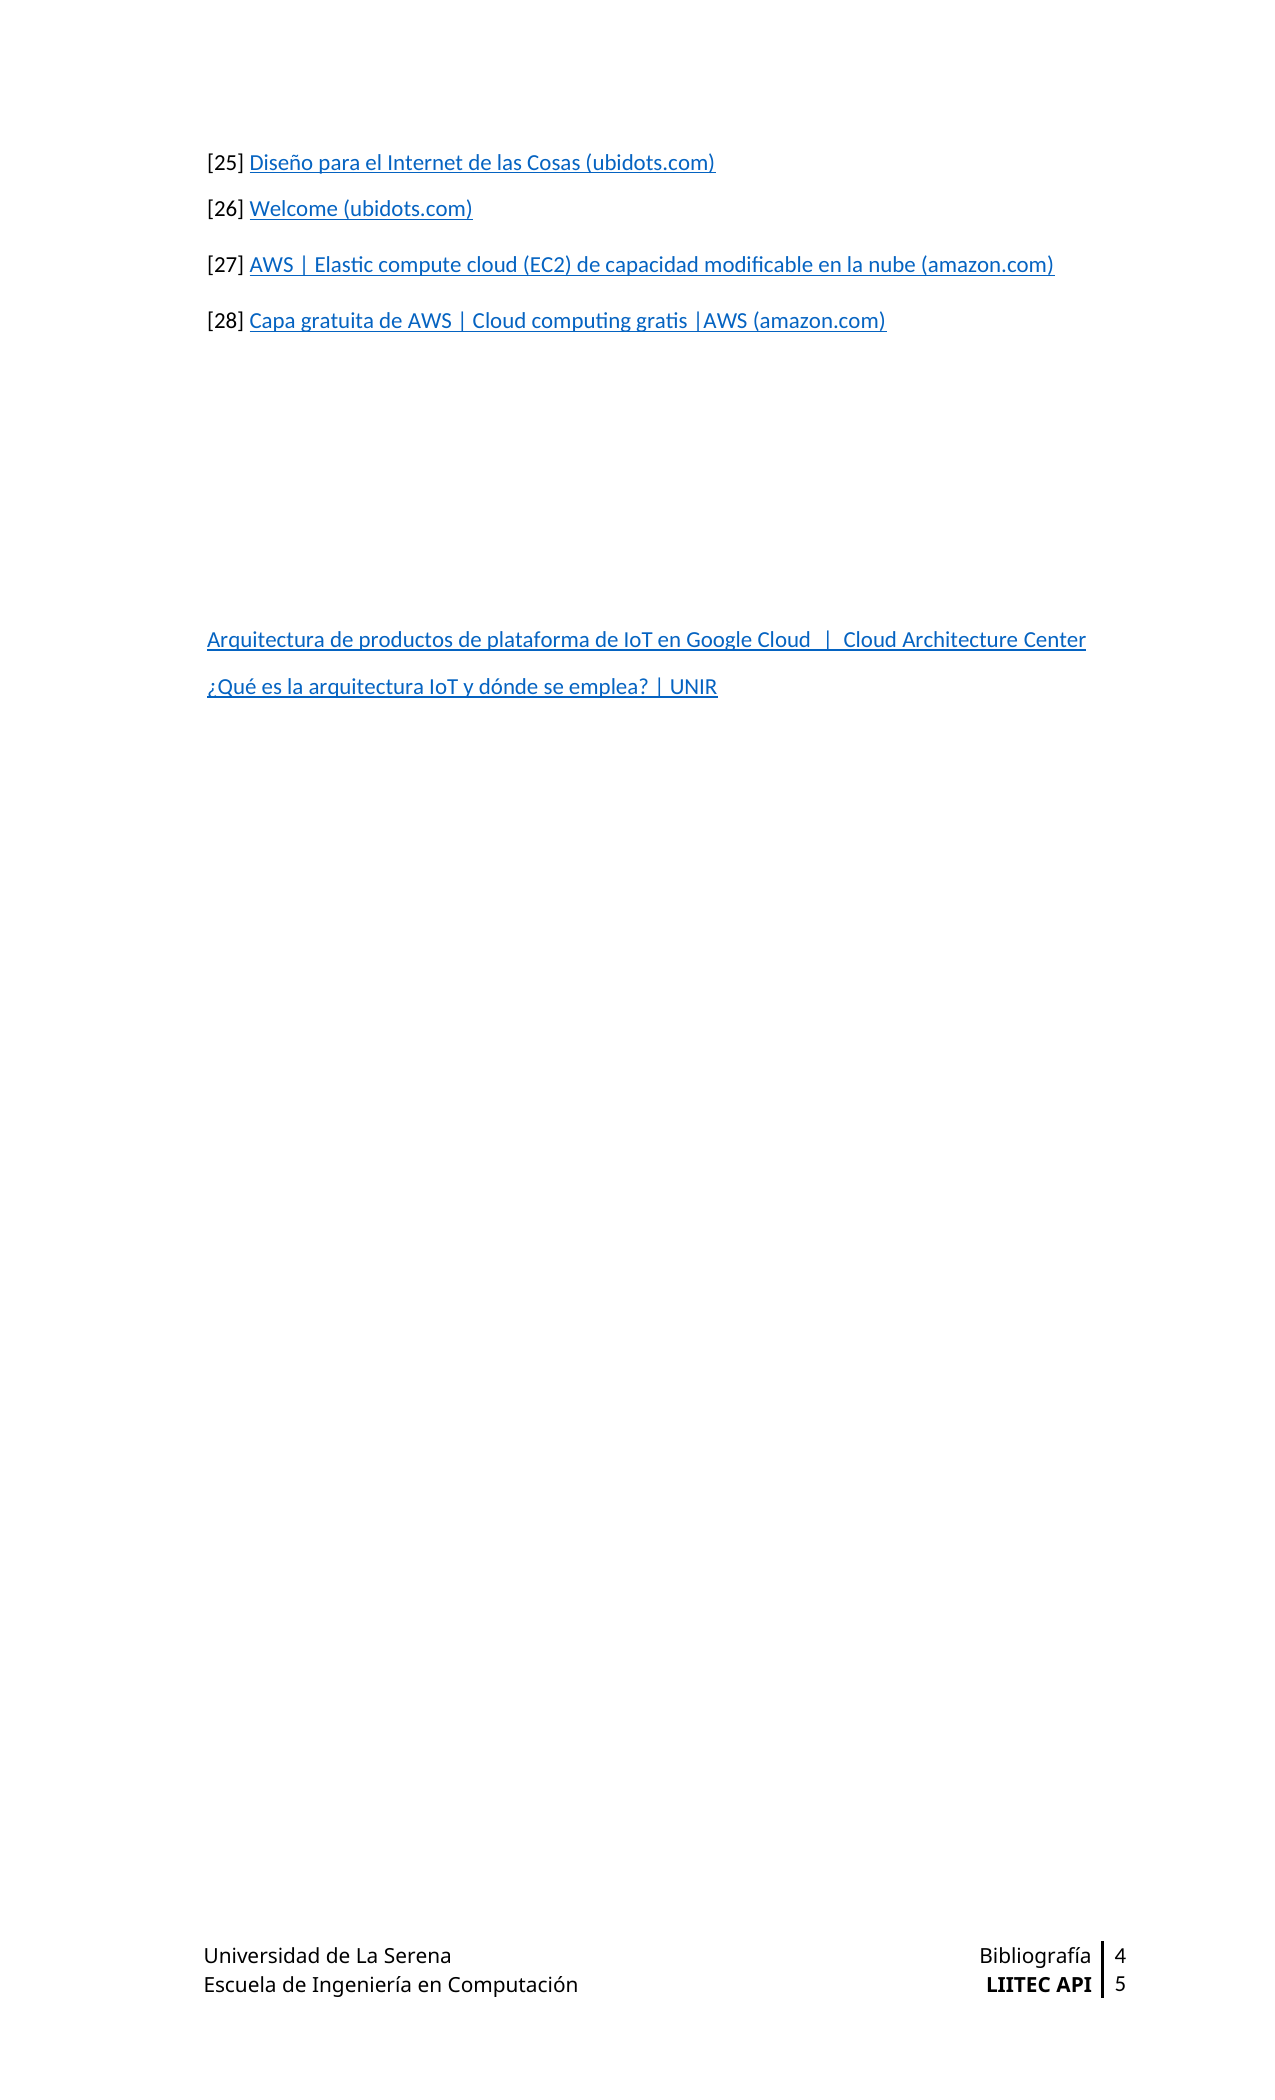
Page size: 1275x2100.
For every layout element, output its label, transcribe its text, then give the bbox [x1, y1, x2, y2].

text [28] Capa gratuita de AWS | Cloud computing gratis |AWS (amazon.com) [207, 307, 1127, 335]
text [25] Diseño para el Internet de las Cosas (ubidots.com) [207, 148, 1127, 176]
text Arquitectura de productos de plataforma de IoT en Google Cloud | Cloud Architecture Center [207, 625, 1127, 653]
text ¿Qué es la arquitectura IoT y dónde se emplea? | UNIR [207, 672, 1127, 700]
text [26] Welcome (ubidots.com) [207, 194, 1127, 223]
text [27] AWS | Elastic compute cloud (EC2) de capacidad modificable en la nube (amazon.com) [207, 251, 1127, 279]
